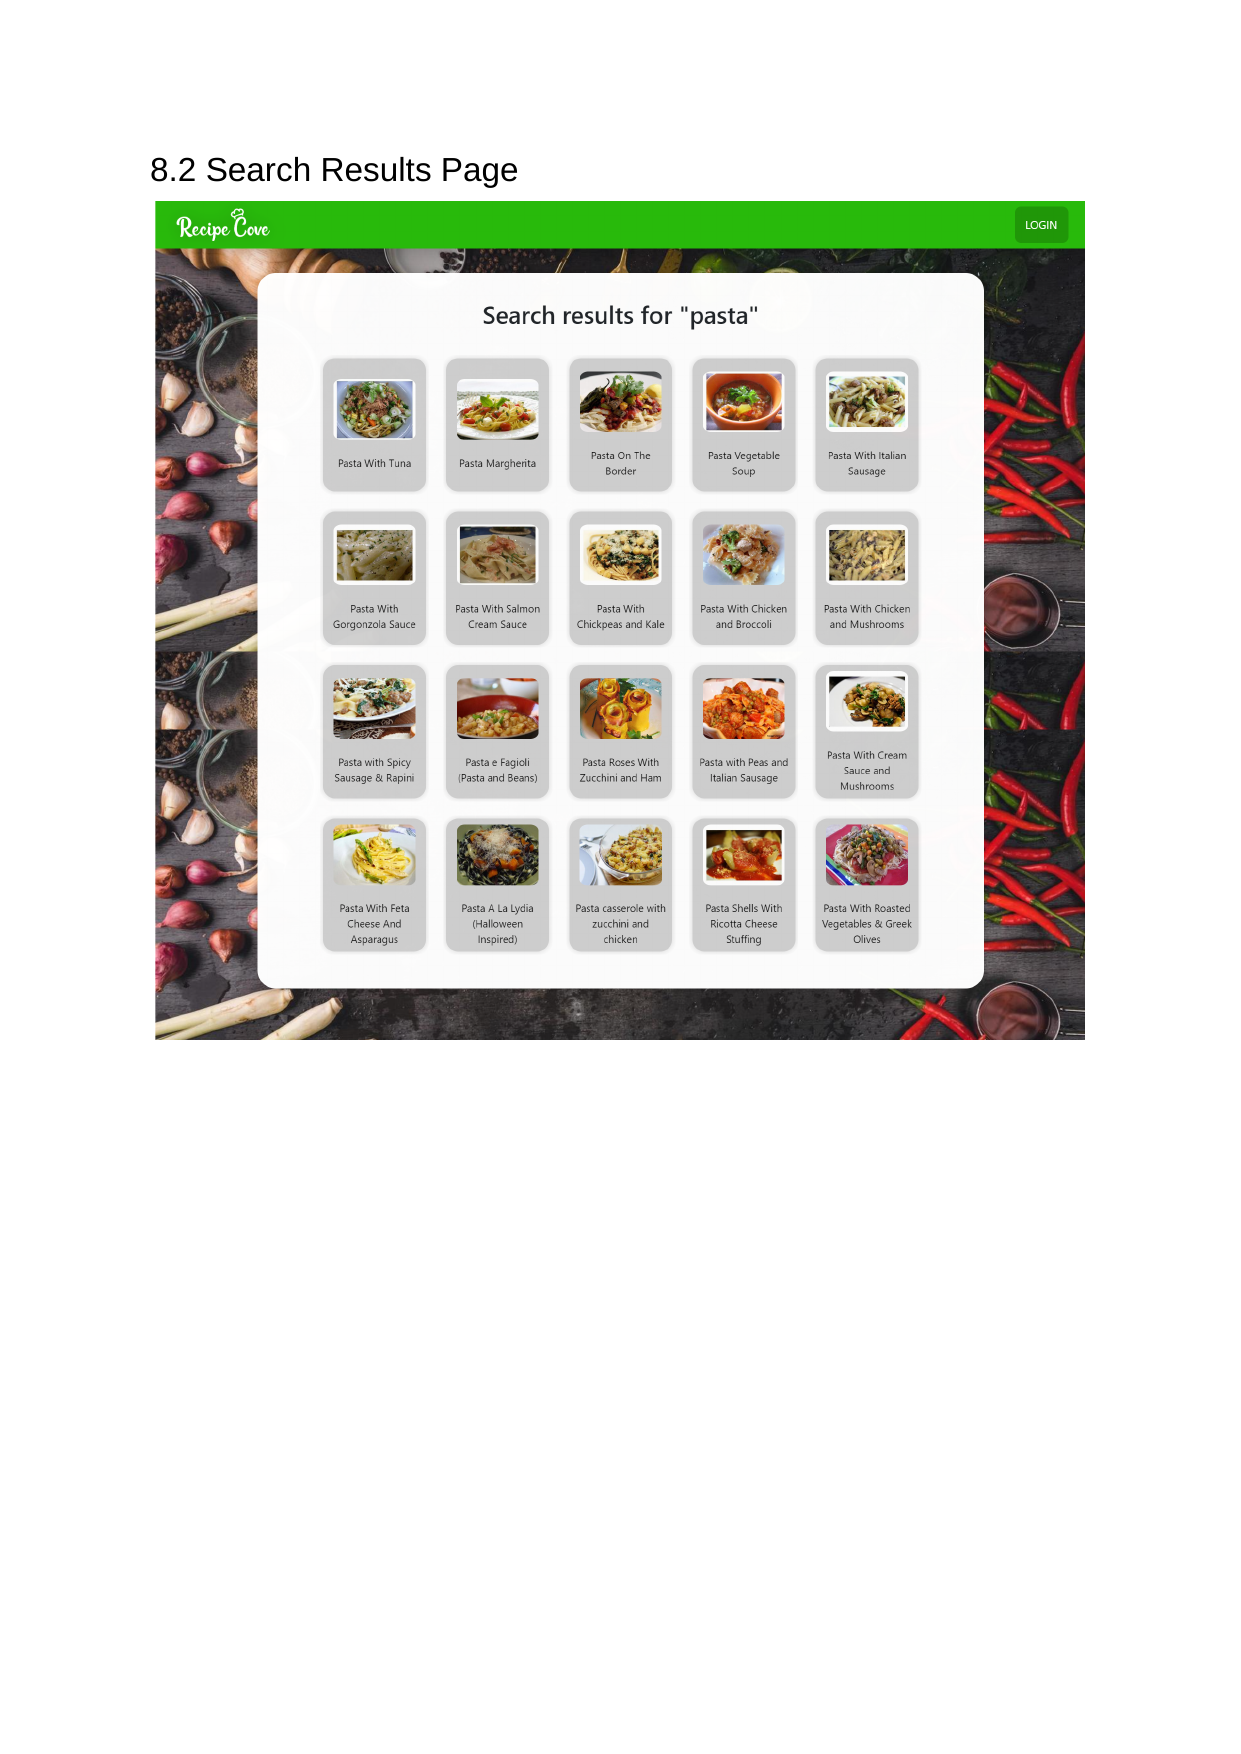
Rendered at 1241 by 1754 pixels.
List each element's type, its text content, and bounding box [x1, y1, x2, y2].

subtitle 8.2 Search Results Page [150, 150, 1090, 188]
picture [155, 201, 1085, 1040]
